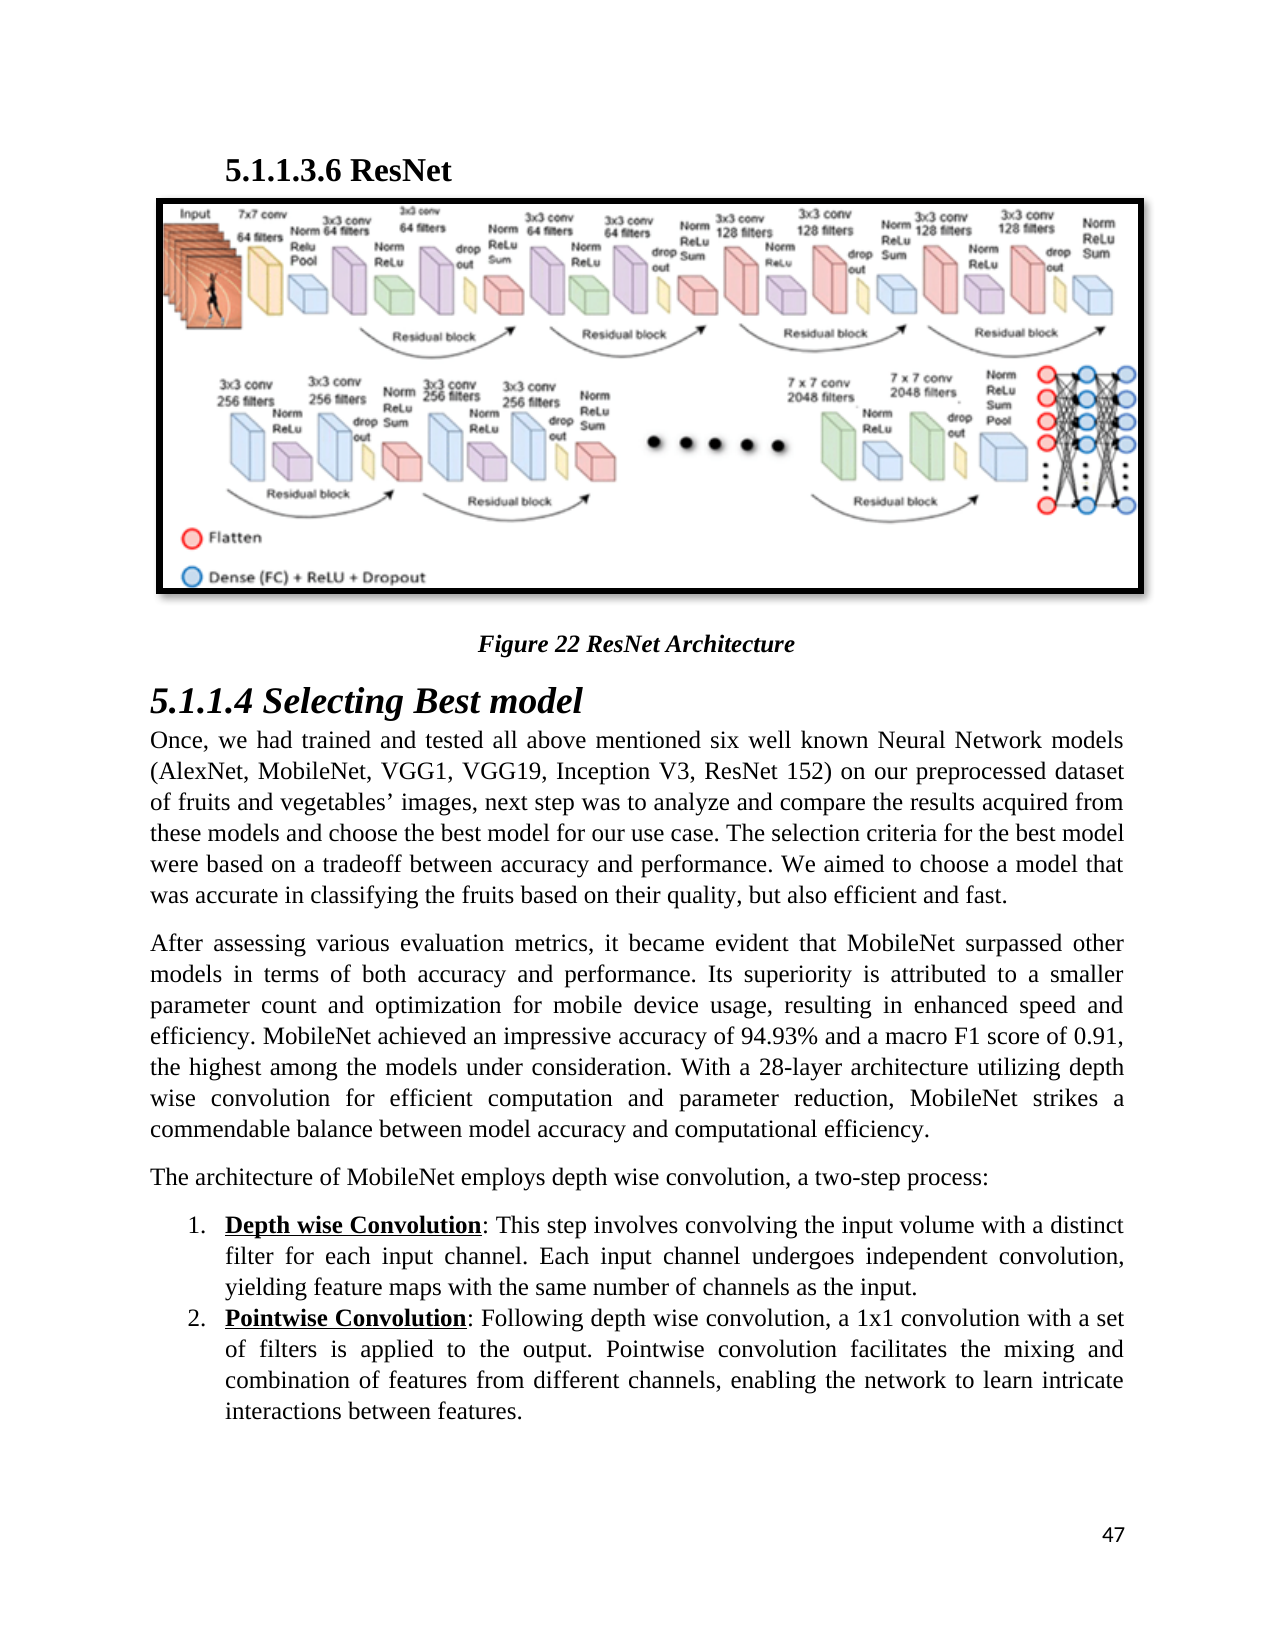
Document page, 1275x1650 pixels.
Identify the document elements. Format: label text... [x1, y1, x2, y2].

text After assessing various evaluation metrics, it became evident that MobileNet surpassed other models in terms of both accuracy and performance. Its superiority is attributed to a smaller parameter count and optimization for mobile device usage, resulting in enhanced speed and efficiency. MobileNet achieved an impressive accuracy of 94.93% and a macro F1 score of 0.91, the highest among the models under consideration. With a 28-layer architecture utilizing depth wise convolution for efficient computation and parameter reduction, MobileNet strikes a commendable balance between model accuracy and computational efficiency. [150, 928, 1125, 1143]
list Depth wise Convolution: This step involves convolving the input volume with a distinct filter for each input channel. Each input channel undergoes independent convolution, yielding feature maps with the same number of channels as the input. [187, 1210, 1125, 1301]
subtitle 5.1.1.3.6 ResNet [225, 150, 1125, 188]
text Figure 22 ResNet Architecture [150, 629, 1125, 658]
text Once, we had trained and tested all above mentioned six well known Neural Network models (AlexNet, MobileNet, VGG1, VGG19, Inception V3, ResNet 152) on our preprocessed dataset of fruits and vegetables’ images, next step was to analyze and compare the results acquired from these models and choose the best model for our use case. The selection criteria for the best model were based on a tradeoff between accuracy and performance. We aimed to choose a model that was accurate in classifying the fruits based on their quality, but also efficient and fast. [150, 725, 1125, 909]
picture [163, 204, 1138, 588]
list Pointwise Convolution: Following depth wise convolution, a 1x1 convolution with a set of filters is applied to the output. Pointwise convolution facilitates the mixing and combination of features from different channels, enabling the network to learn intricate interactions between features. [187, 1303, 1125, 1425]
text The architecture of MobileNet employs depth wise convolution, a two-step process: [150, 1162, 1125, 1191]
subtitle 5.1.1.4 Selecting Best model [150, 679, 1125, 722]
